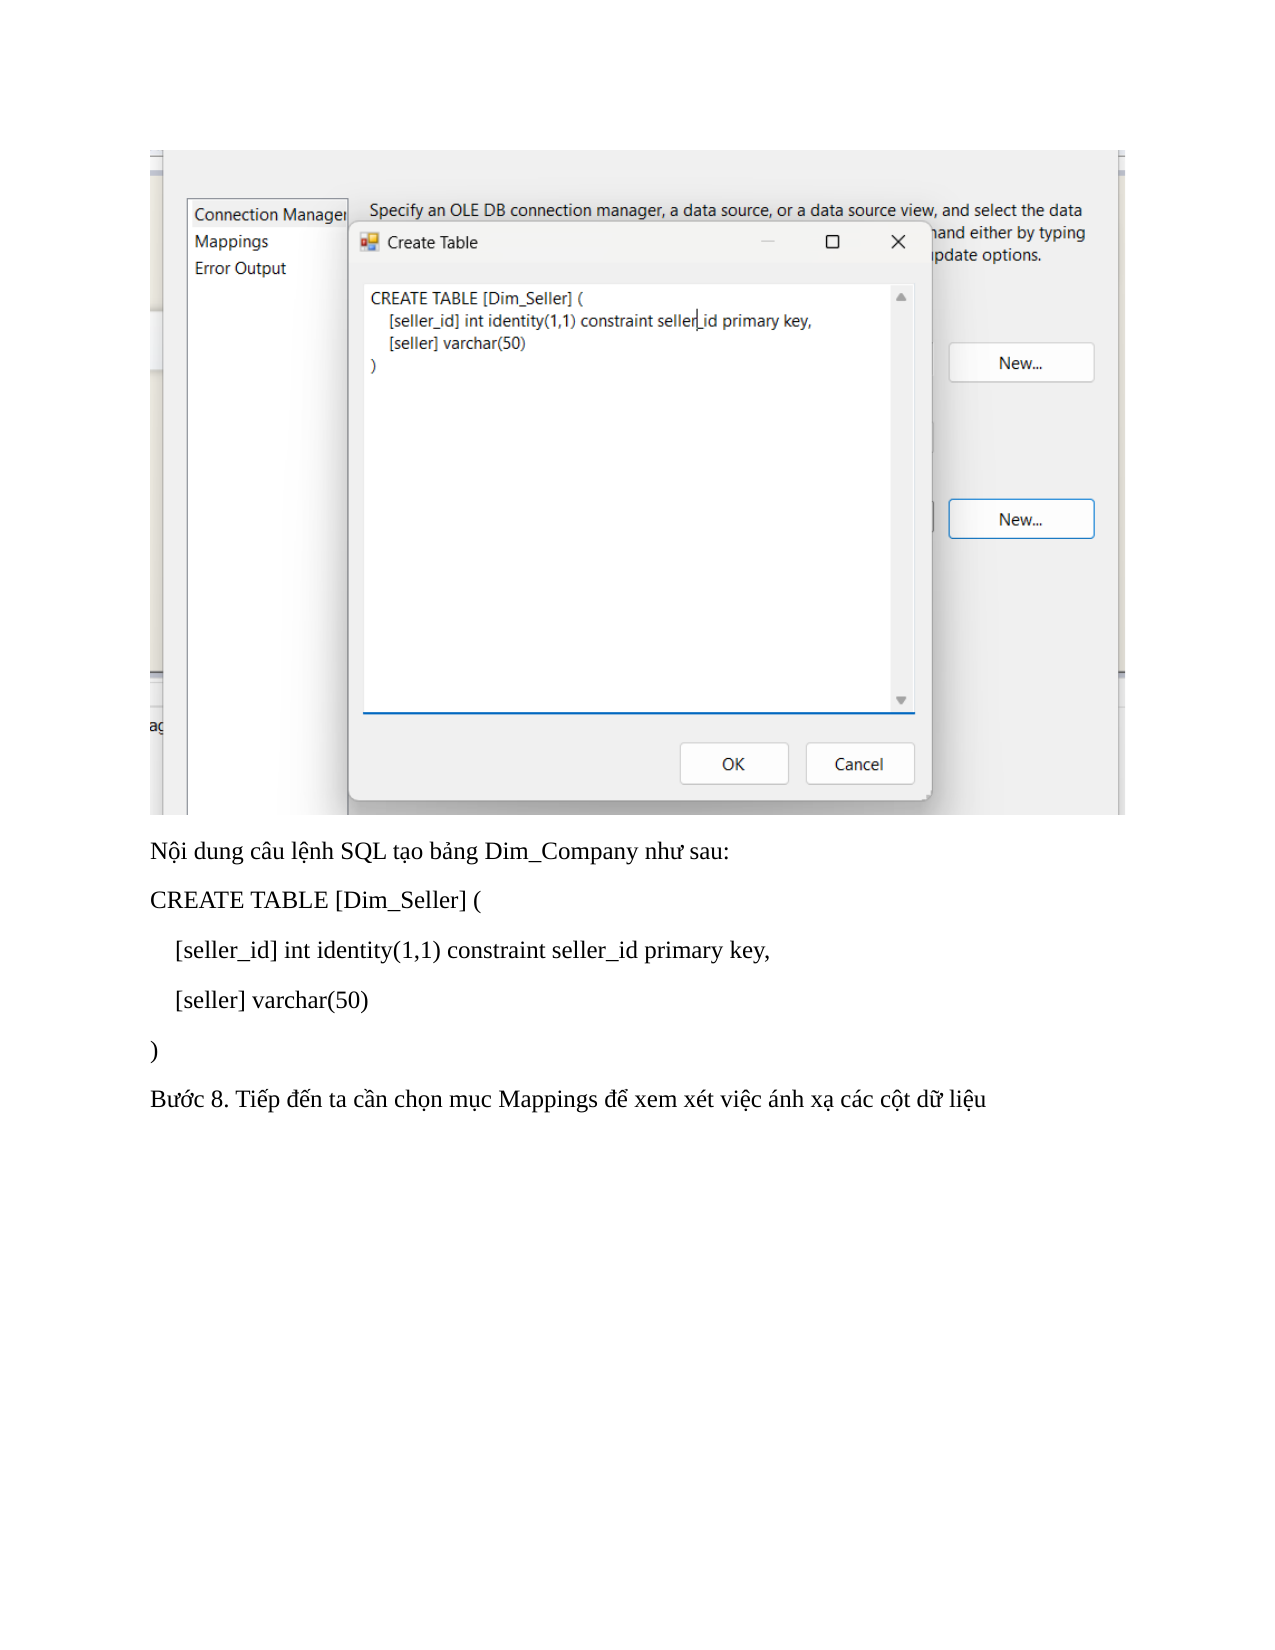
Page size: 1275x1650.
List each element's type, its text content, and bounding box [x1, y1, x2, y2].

text CREATE TABLE [Dim_Seller] ( [150, 886, 1125, 914]
text Bước 8. Tiếp đến ta cần chọn mục Mappings để xem xét việc ánh xạ các cột dữ liệu [150, 1084, 1125, 1113]
text ) [150, 1035, 1125, 1063]
text Nội dung câu lệnh SQL tạo bảng Dim_Company như sau: [150, 836, 1125, 865]
picture [150, 150, 1125, 815]
text [seller] varchar(50) [150, 985, 1125, 1014]
text [seller_id] int identity(1,1) constraint seller_id primary key, [150, 935, 1125, 964]
